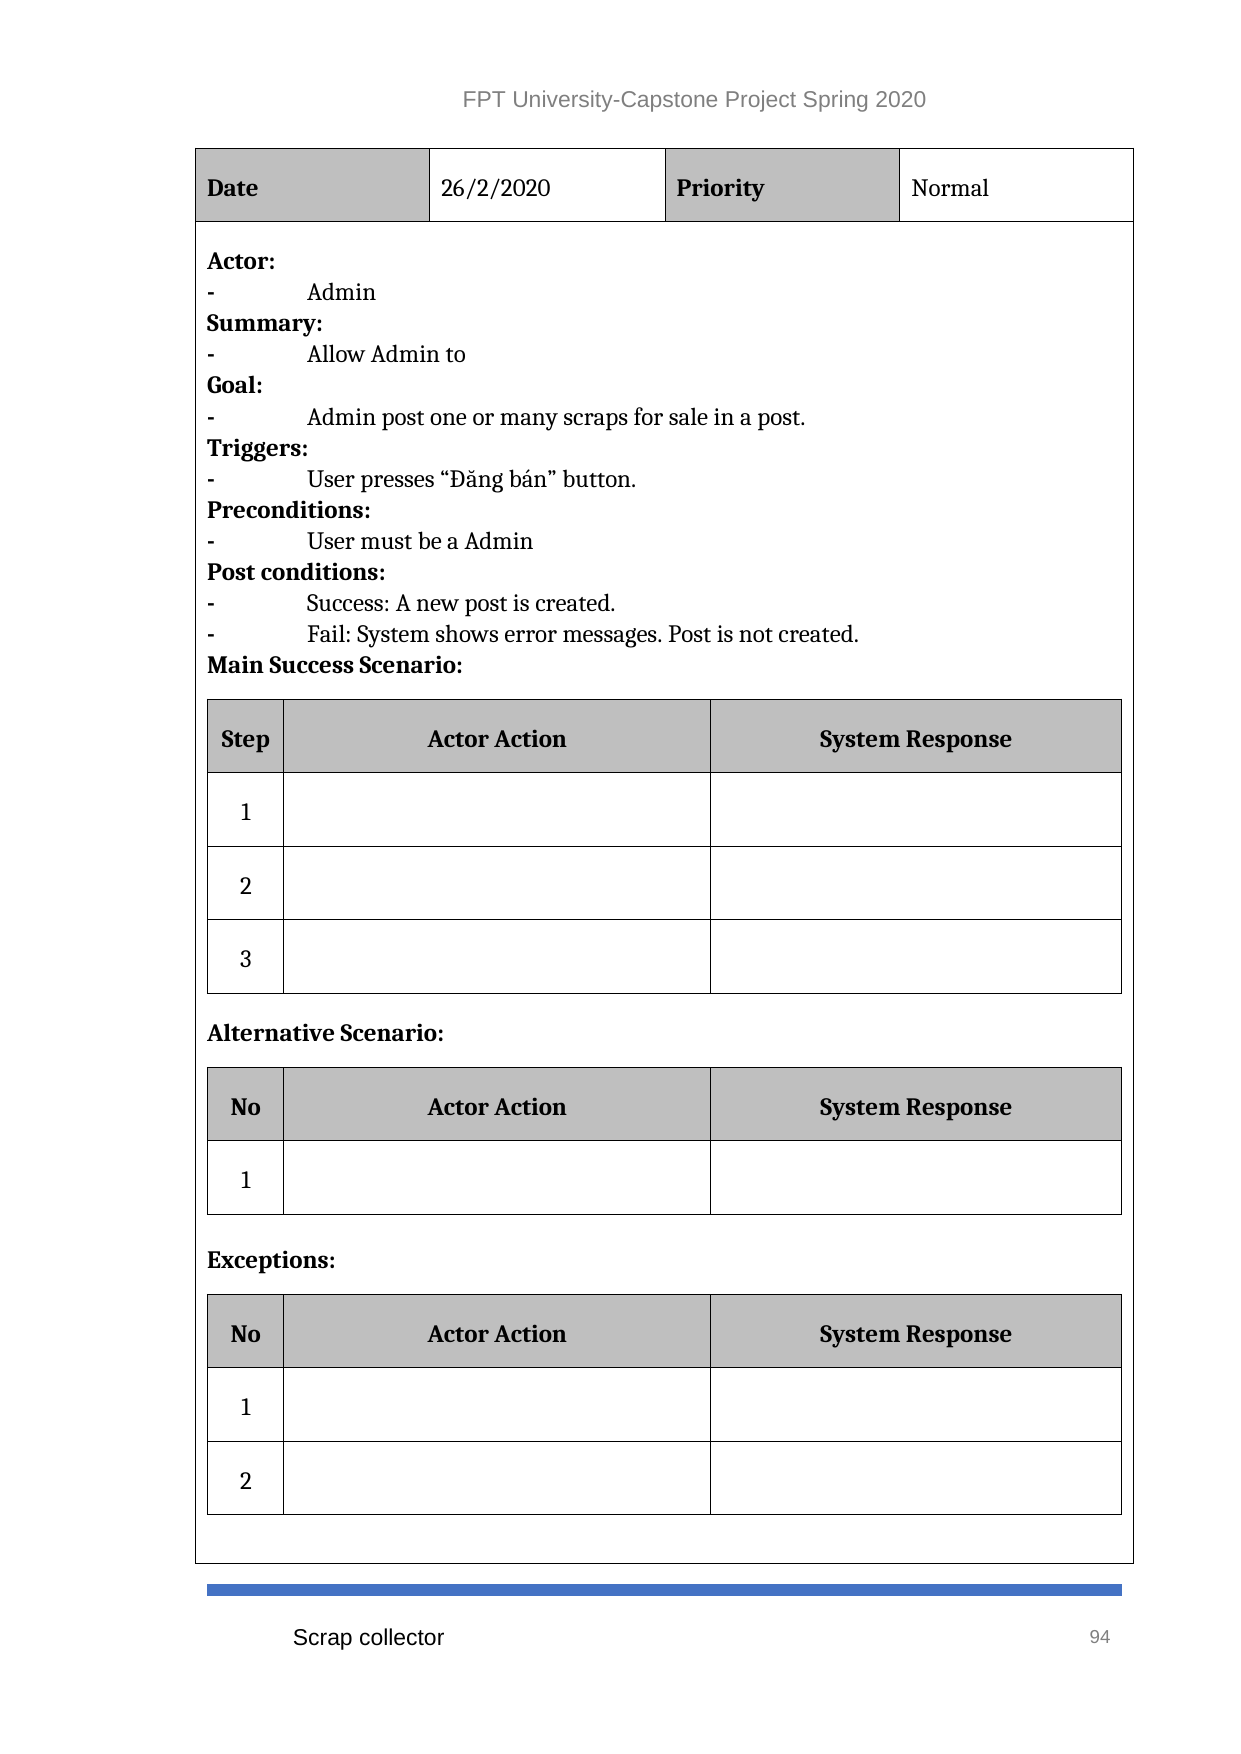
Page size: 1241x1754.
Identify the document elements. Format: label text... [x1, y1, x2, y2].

table_cell Priority [666, 149, 899, 221]
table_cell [196, 222, 1133, 1563]
table_cell Date [196, 149, 429, 221]
table_cell 26/2/2020 [430, 149, 665, 221]
table_cell Normal [900, 149, 1133, 221]
